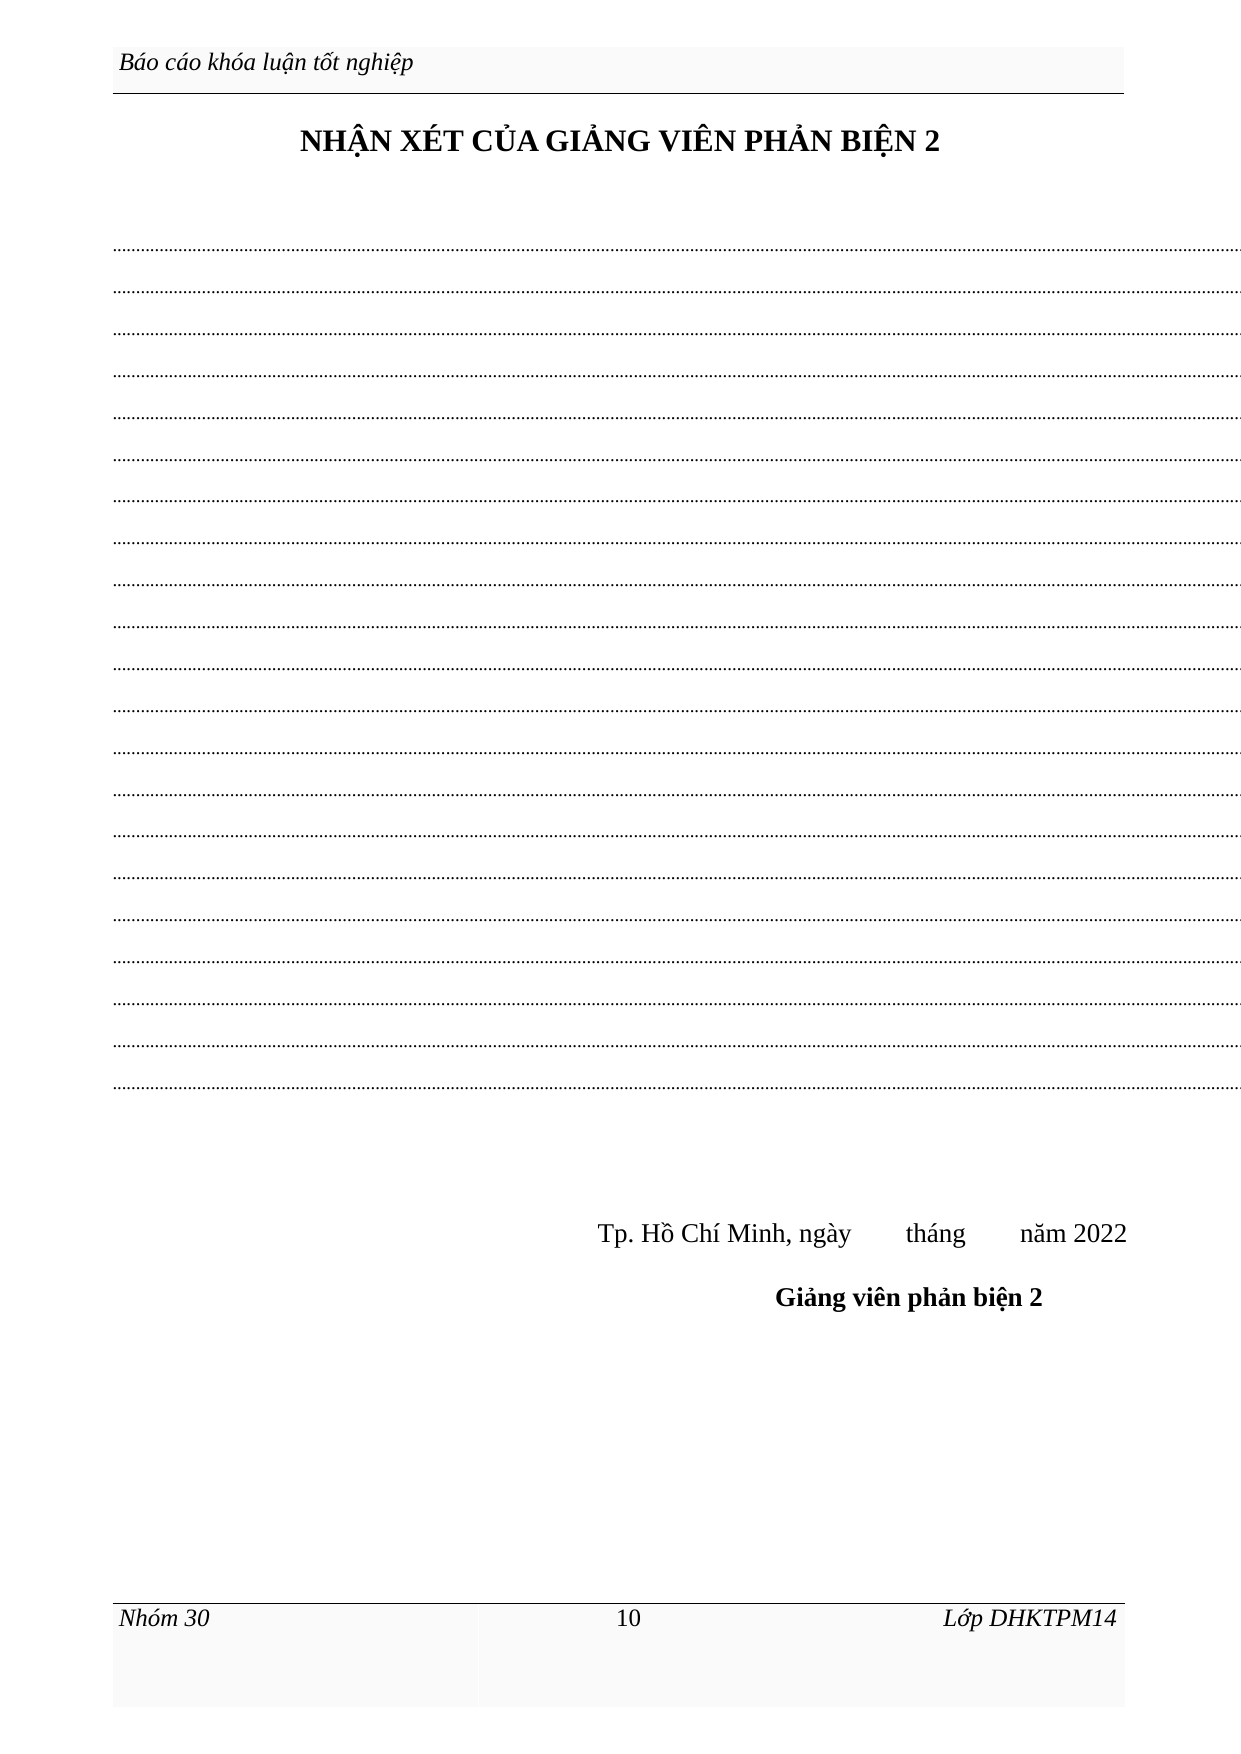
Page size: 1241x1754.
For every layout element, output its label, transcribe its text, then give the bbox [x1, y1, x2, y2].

text Giảng viên phản biện 2 [112, 1281, 1128, 1312]
text Tp. Hồ Chí Minh, ngày tháng năm 2022 [112, 1217, 1128, 1248]
subtitle NHẬN XÉT CỦA GIẢNG VIÊN PHẢN BIỆN 2 [112, 122, 1128, 158]
